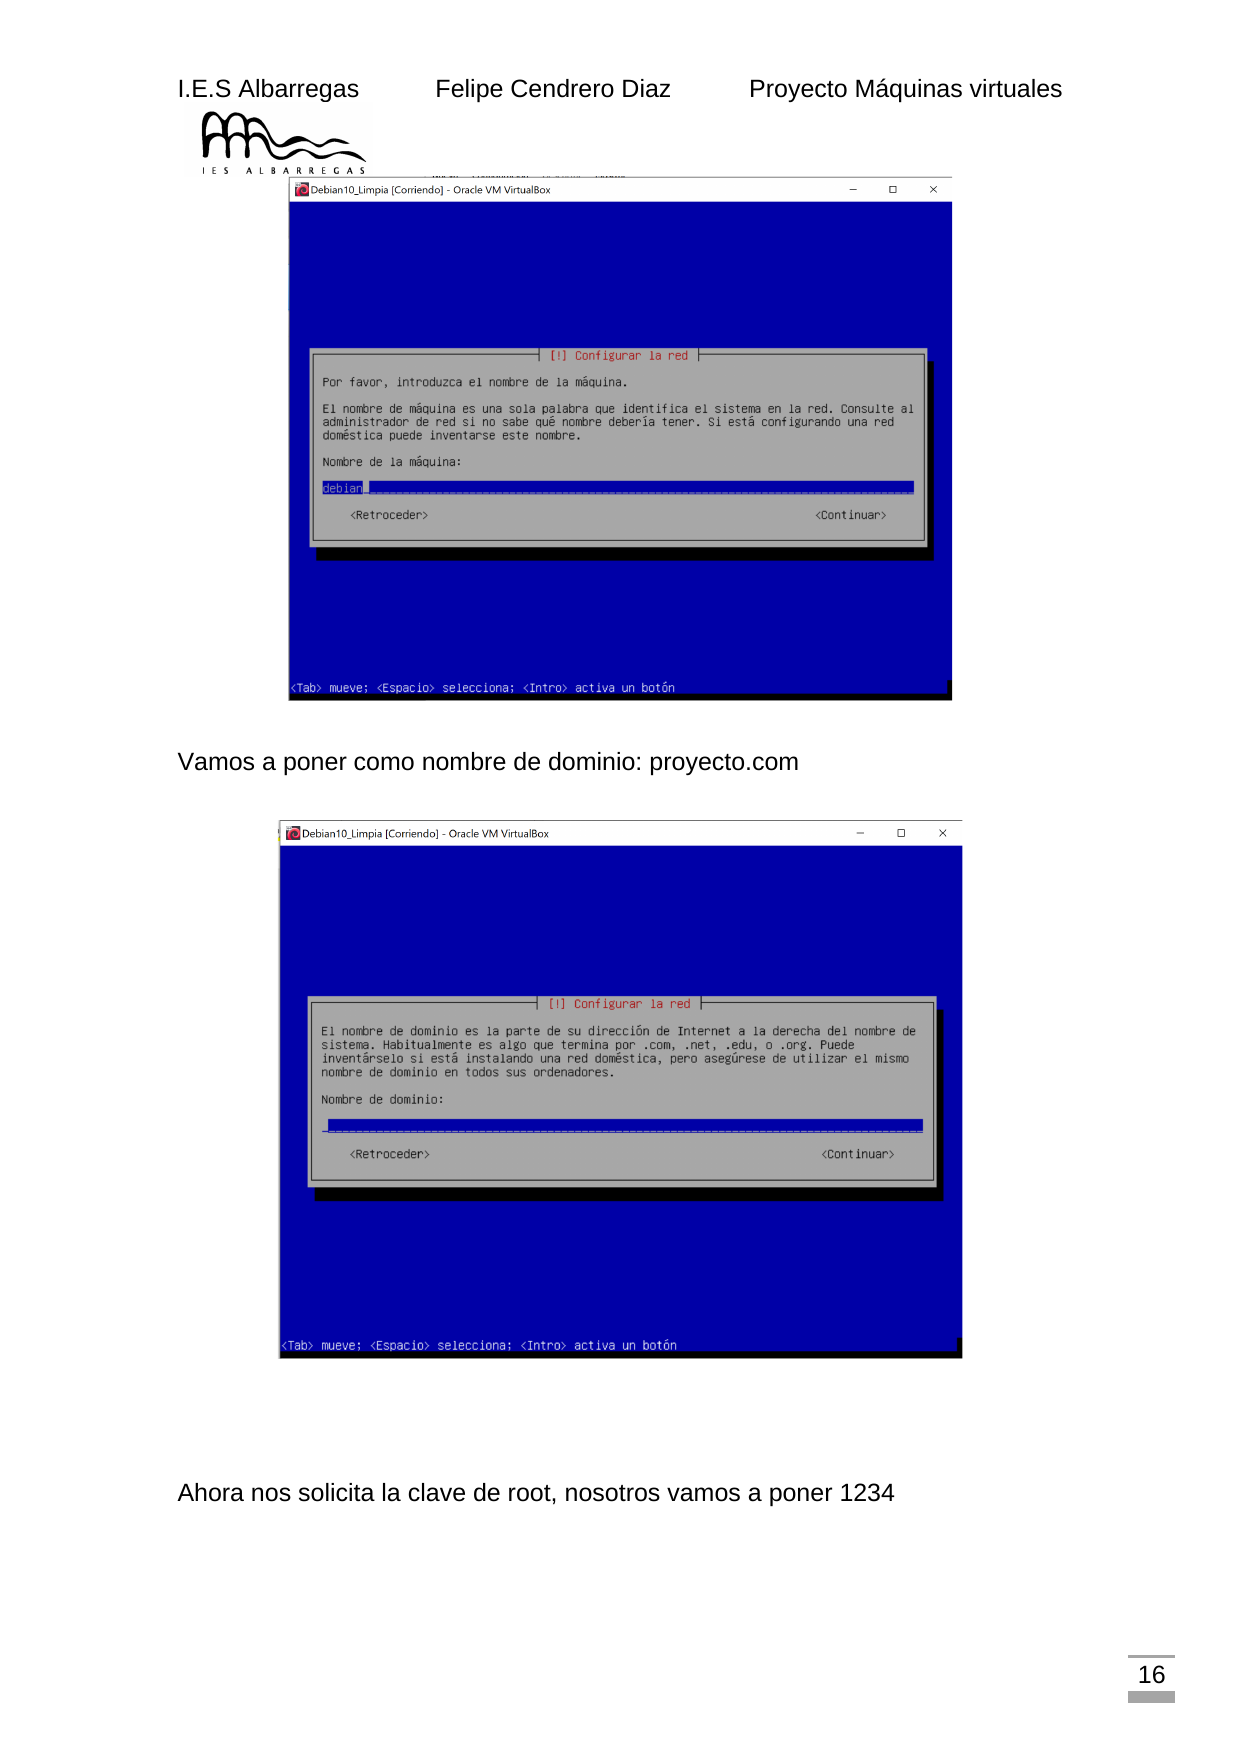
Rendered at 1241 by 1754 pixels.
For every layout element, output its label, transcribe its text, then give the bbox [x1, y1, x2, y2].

picture [184, 102, 953, 701]
picture [277, 820, 963, 1359]
text Ahora nos solicita la clave de root, nosotros vamos a poner 1234 [177, 1478, 1063, 1507]
text Vamos a poner como nombre de dominio: proyecto.com [177, 746, 1063, 775]
